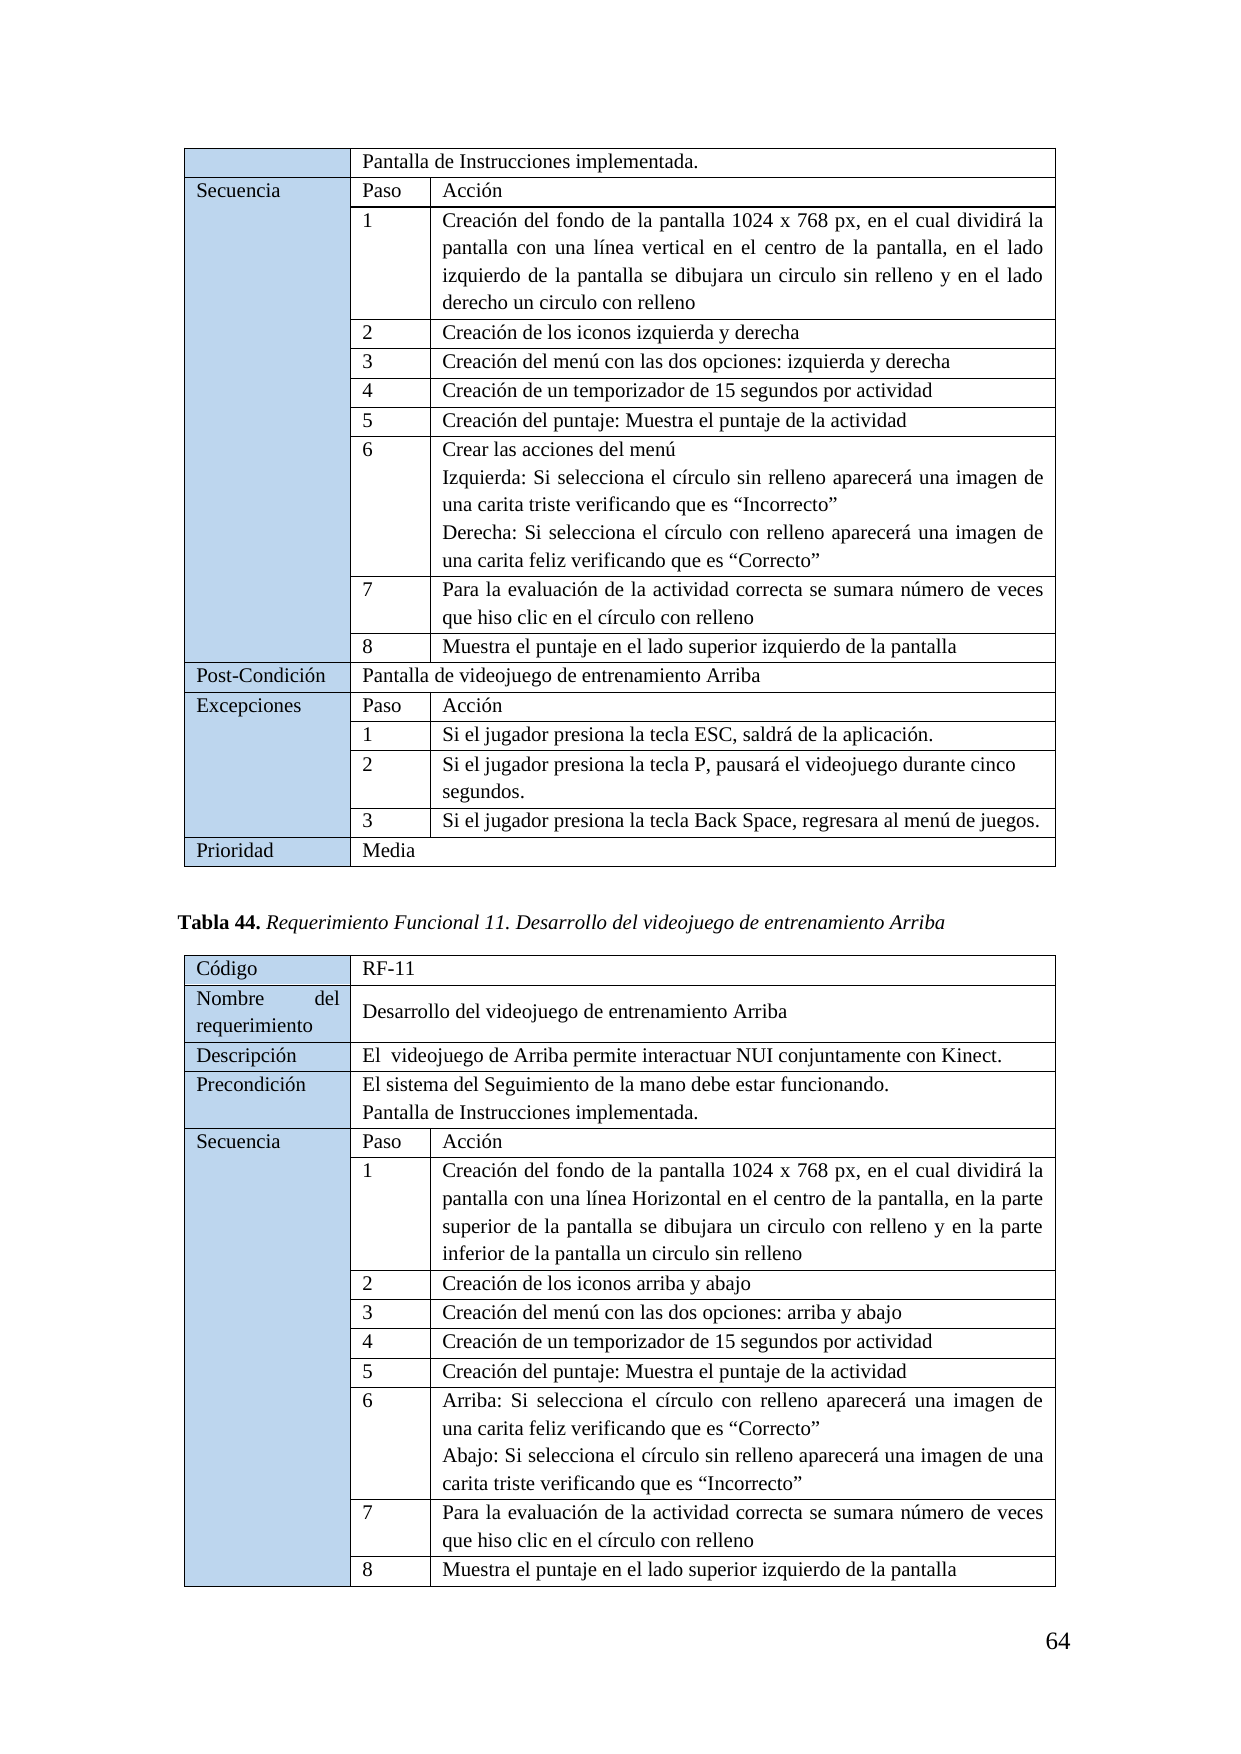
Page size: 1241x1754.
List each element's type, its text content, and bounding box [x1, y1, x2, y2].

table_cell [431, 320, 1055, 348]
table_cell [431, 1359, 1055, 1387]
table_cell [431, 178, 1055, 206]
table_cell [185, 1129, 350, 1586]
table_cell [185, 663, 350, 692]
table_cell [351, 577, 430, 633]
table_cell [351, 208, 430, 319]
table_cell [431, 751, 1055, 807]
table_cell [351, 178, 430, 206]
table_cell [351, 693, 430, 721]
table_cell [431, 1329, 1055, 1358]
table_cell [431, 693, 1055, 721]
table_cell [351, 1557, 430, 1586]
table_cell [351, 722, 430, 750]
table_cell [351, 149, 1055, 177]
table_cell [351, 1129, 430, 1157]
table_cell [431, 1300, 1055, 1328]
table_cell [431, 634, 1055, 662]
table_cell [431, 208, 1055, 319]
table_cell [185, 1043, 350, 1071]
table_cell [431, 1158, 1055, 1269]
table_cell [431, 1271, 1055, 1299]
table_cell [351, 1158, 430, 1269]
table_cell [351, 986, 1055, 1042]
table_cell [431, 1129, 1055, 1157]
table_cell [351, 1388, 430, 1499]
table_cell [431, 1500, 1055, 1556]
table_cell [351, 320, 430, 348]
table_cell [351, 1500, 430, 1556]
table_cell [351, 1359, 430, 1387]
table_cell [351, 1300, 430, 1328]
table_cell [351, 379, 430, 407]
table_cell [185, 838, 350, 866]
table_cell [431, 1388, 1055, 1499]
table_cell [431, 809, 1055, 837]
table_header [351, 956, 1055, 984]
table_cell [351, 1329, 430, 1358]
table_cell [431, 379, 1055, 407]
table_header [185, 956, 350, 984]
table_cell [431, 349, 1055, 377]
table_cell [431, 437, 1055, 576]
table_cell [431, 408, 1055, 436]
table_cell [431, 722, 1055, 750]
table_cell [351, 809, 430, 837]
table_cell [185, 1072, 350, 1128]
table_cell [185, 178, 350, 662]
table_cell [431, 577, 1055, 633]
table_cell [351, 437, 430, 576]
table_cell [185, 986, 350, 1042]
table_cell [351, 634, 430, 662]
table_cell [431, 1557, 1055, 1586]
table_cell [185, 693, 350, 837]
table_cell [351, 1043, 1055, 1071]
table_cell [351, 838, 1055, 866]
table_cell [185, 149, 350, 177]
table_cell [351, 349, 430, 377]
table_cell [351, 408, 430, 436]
text Tabla 44. Requerimiento Funcional 11. Desarrollo del videojuego de entrenamiento Arriba [177, 910, 1063, 934]
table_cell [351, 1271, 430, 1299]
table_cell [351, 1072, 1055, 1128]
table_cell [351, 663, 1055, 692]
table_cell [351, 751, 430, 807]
